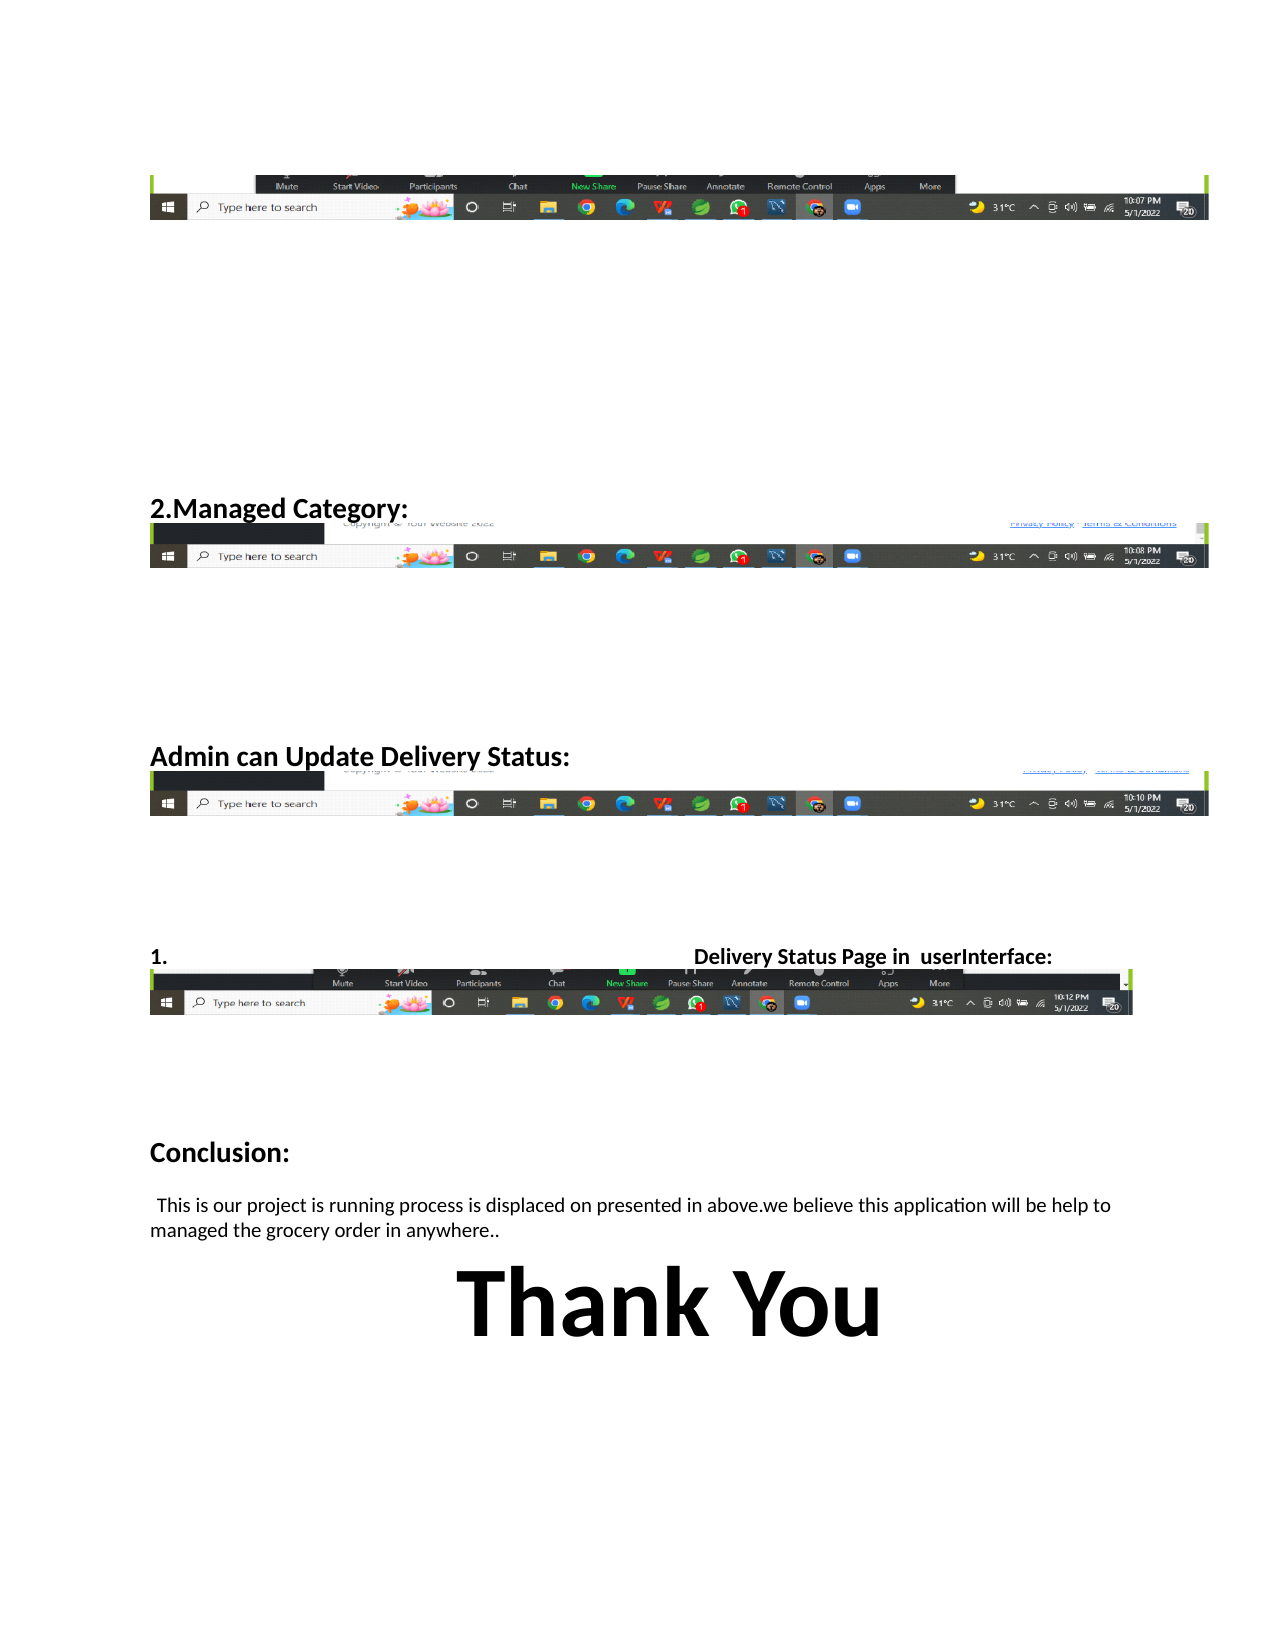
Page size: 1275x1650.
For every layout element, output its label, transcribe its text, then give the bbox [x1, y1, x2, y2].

text Conclusion: [150, 1143, 1125, 1168]
text Admin can Update Delivery Status: [150, 746, 1125, 771]
text 2.Managed Category: [150, 498, 1125, 523]
text This is our project is running process is displaced on presented in above.we believe this application will be help to managed the grocery order in anywhere.. [150, 1192, 1125, 1242]
text Thank You [150, 1317, 1125, 1342]
list Delivery Status Page in userInterface: [150, 944, 1125, 969]
